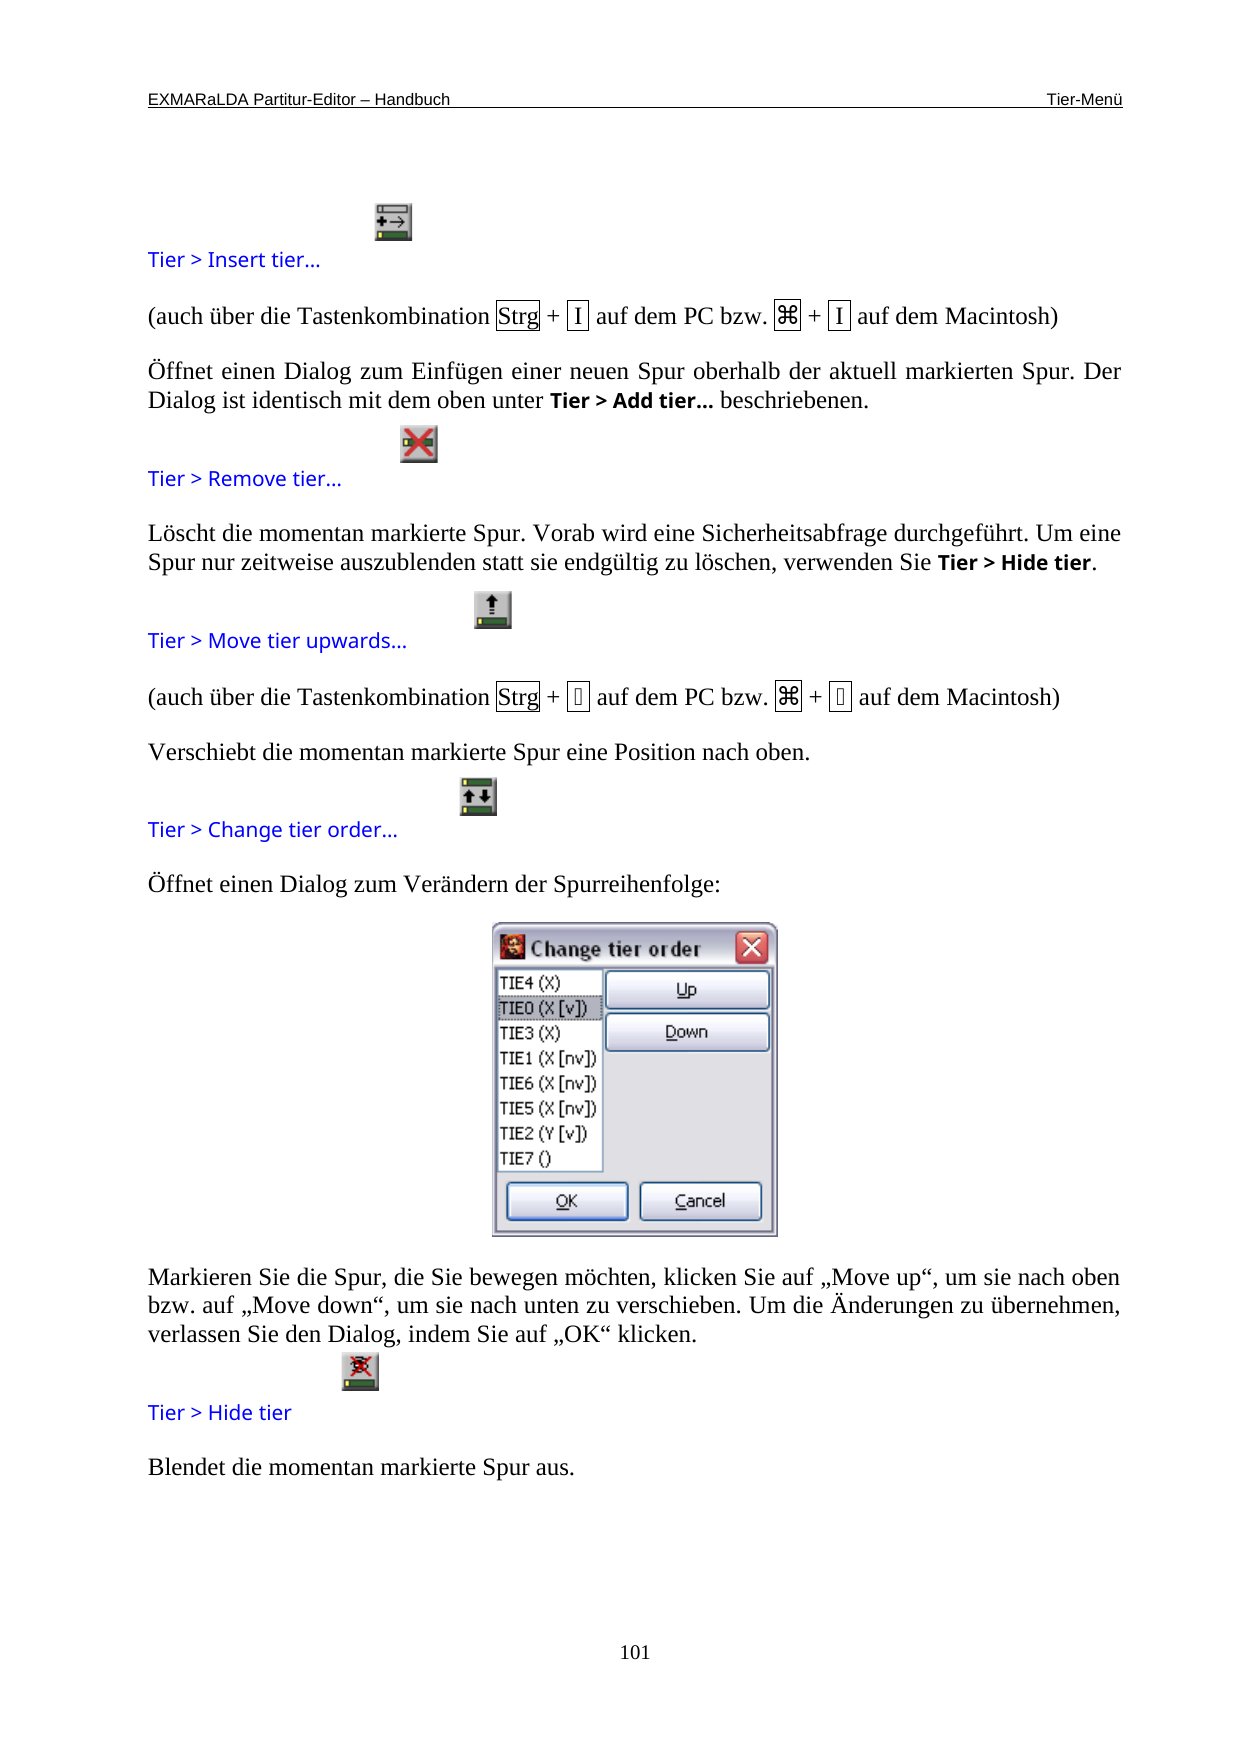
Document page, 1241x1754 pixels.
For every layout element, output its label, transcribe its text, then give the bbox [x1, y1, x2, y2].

picture [400, 425, 438, 463]
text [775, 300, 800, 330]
picture [374, 203, 413, 241]
text Öffnet einen Dialog zum Einfügen einer neuen Spur oberhalb der aktuell markierten Spur. Der Dialog ist identisch mit dem oben unter Tier > Add tier… beschriebenen. [148, 356, 1122, 414]
picture [459, 777, 497, 816]
subtitle Tier > Move tier upwards… [148, 626, 1122, 654]
text Öffnet einen Dialog zum Verändern der Spurreihenfolge: [148, 869, 1122, 898]
text Markieren Sie die Spur, die Sie bewegen möchten, klicken Sie auf „Move up“, um sie nach oben bzw. auf „Move down“, um sie nach unten zu verschieben. Um die Änderungen zu übernehmen, verlassen Sie den Dialog, indem Sie auf „OK“ klicken. [148, 1262, 1122, 1348]
text (auch über die Tastenkombination Strg + auf dem PC bzw. ⌘ + auf dem Macintosh) [802, 679, 1122, 712]
subtitle Tier > Insert tier… [148, 246, 1122, 274]
text Löscht die momentan markierte Spur. Vorab wird eine Sicherheitsabfrage durchgeführt. Um eine Spur nur zeitweise auszublenden statt sie endgültig zu löschen, verwenden Sie Tier > Hide tier. [148, 518, 1122, 576]
text Blendet die momentan markierte Spur aus. [148, 1452, 1122, 1480]
picture [492, 922, 778, 1237]
text Verschiebt die momentan markierte Spur eine Position nach oben. [148, 737, 1122, 766]
subtitle Tier > Remove tier… [148, 464, 1122, 493]
text (auch über die Tastenkombination Strg + auf dem PC bzw. ⌘ + auf dem Macintosh) [148, 679, 801, 712]
picture [341, 1352, 379, 1391]
text (auch über die Tastenkombination Strg + I auf dem PC bzw. ⌘ + I auf dem Macintosh) [148, 299, 774, 331]
subtitle Tier > Hide tier [148, 1398, 1122, 1427]
subtitle Tier > Change tier order… [148, 816, 1122, 844]
picture [474, 591, 512, 629]
text (auch über die Tastenkombination Strg + I auf dem PC bzw. ⌘ + I auf dem Macintosh) [801, 299, 1122, 331]
